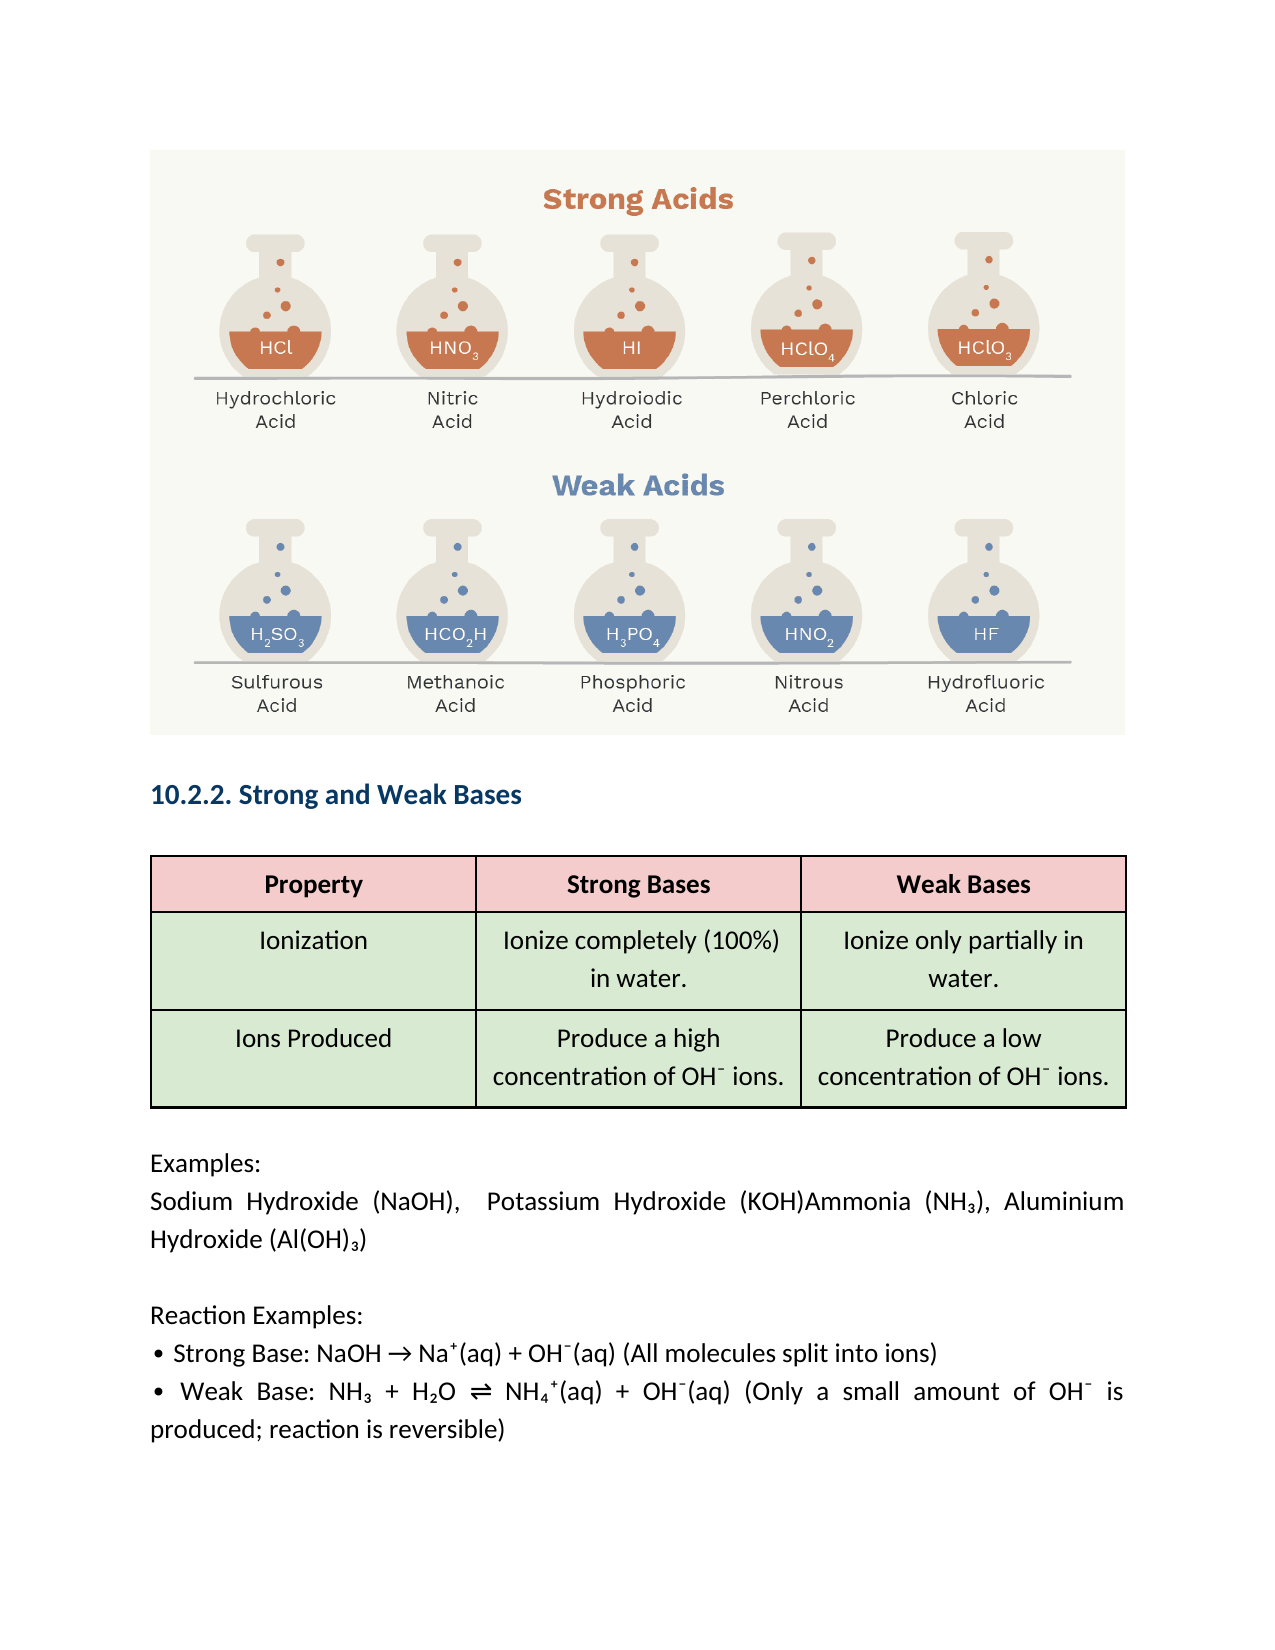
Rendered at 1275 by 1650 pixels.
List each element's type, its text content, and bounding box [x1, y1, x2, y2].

table_cell Ions Produced [152, 1011, 475, 1106]
text 10.2.2. Strong and Weak Bases [150, 776, 1125, 812]
table_cell Produce a low concentration of OH⁻ ions. [802, 1011, 1125, 1106]
text Sodium Hydroxide (NaOH), Potassium Hydroxide (KOH)Ammonia (NH₃), Aluminium Hydroxide (Al(OH)₃) [150, 1184, 1125, 1255]
table_cell Ionize completely (100%) in water. [477, 913, 800, 1009]
text Reaction Examples: [150, 1298, 1125, 1331]
text ∙ Strong Base: NaOH → Na⁺(aq) + OH⁻(aq) (All molecules split into ions) [150, 1336, 1125, 1369]
picture [150, 150, 1125, 735]
table_cell Ionize only partially in water. [802, 913, 1125, 1009]
table_header Weak Bases [802, 857, 1125, 911]
text ∙ Weak Base: NH₃ + H₂O ⇌ NH₄⁺(aq) + OH⁻(aq) (Only a small amount of OH⁻ is produced; reaction is reversible) [150, 1374, 1125, 1445]
table_header Strong Bases [477, 857, 800, 911]
text Examples: [150, 1146, 1125, 1179]
table_header Property [152, 857, 475, 911]
table_cell Produce a high concentration of OH⁻ ions. [477, 1011, 800, 1106]
table_cell Ionization [152, 913, 475, 1009]
